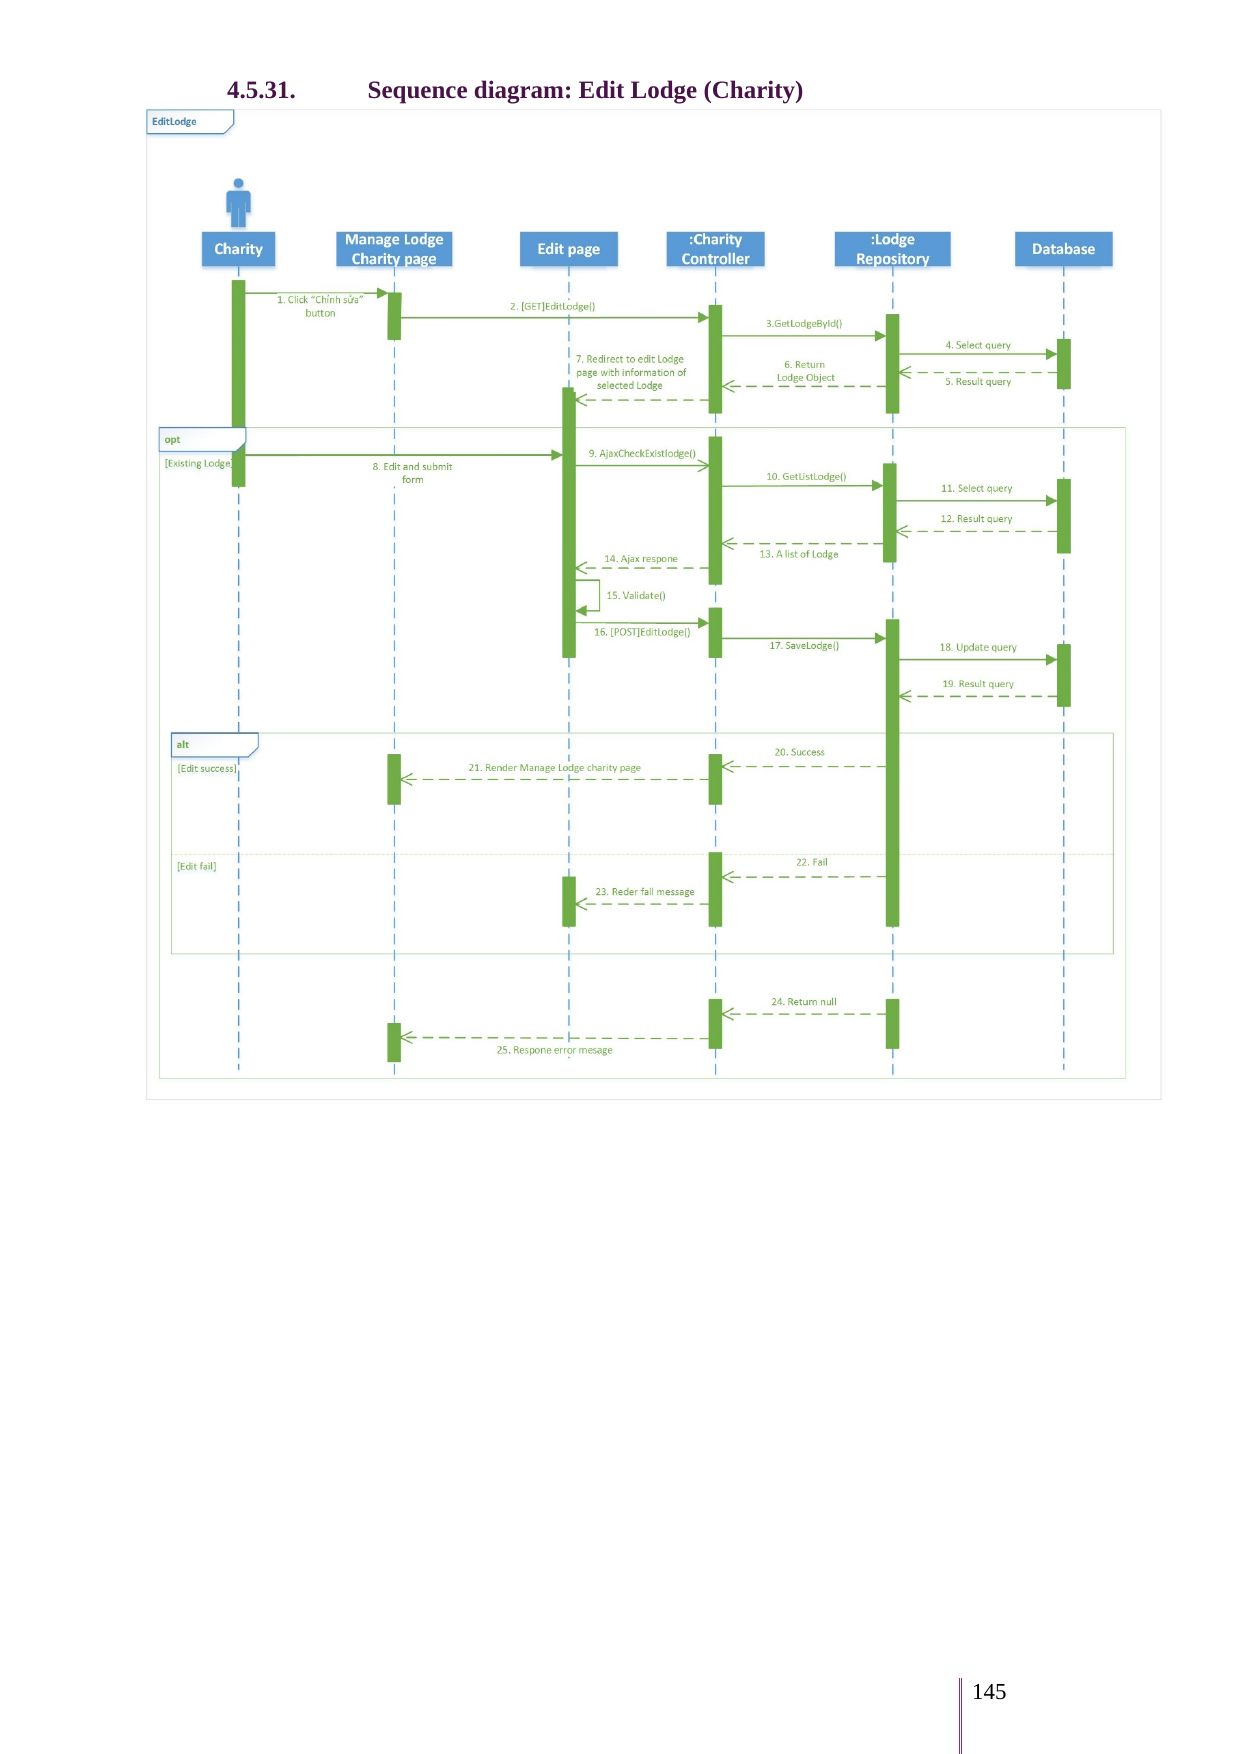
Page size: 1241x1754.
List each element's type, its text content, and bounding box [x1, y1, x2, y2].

subtitle Sequence diagram: Edit Lodge (Charity) [227, 75, 1165, 104]
picture [142, 108, 1166, 1107]
